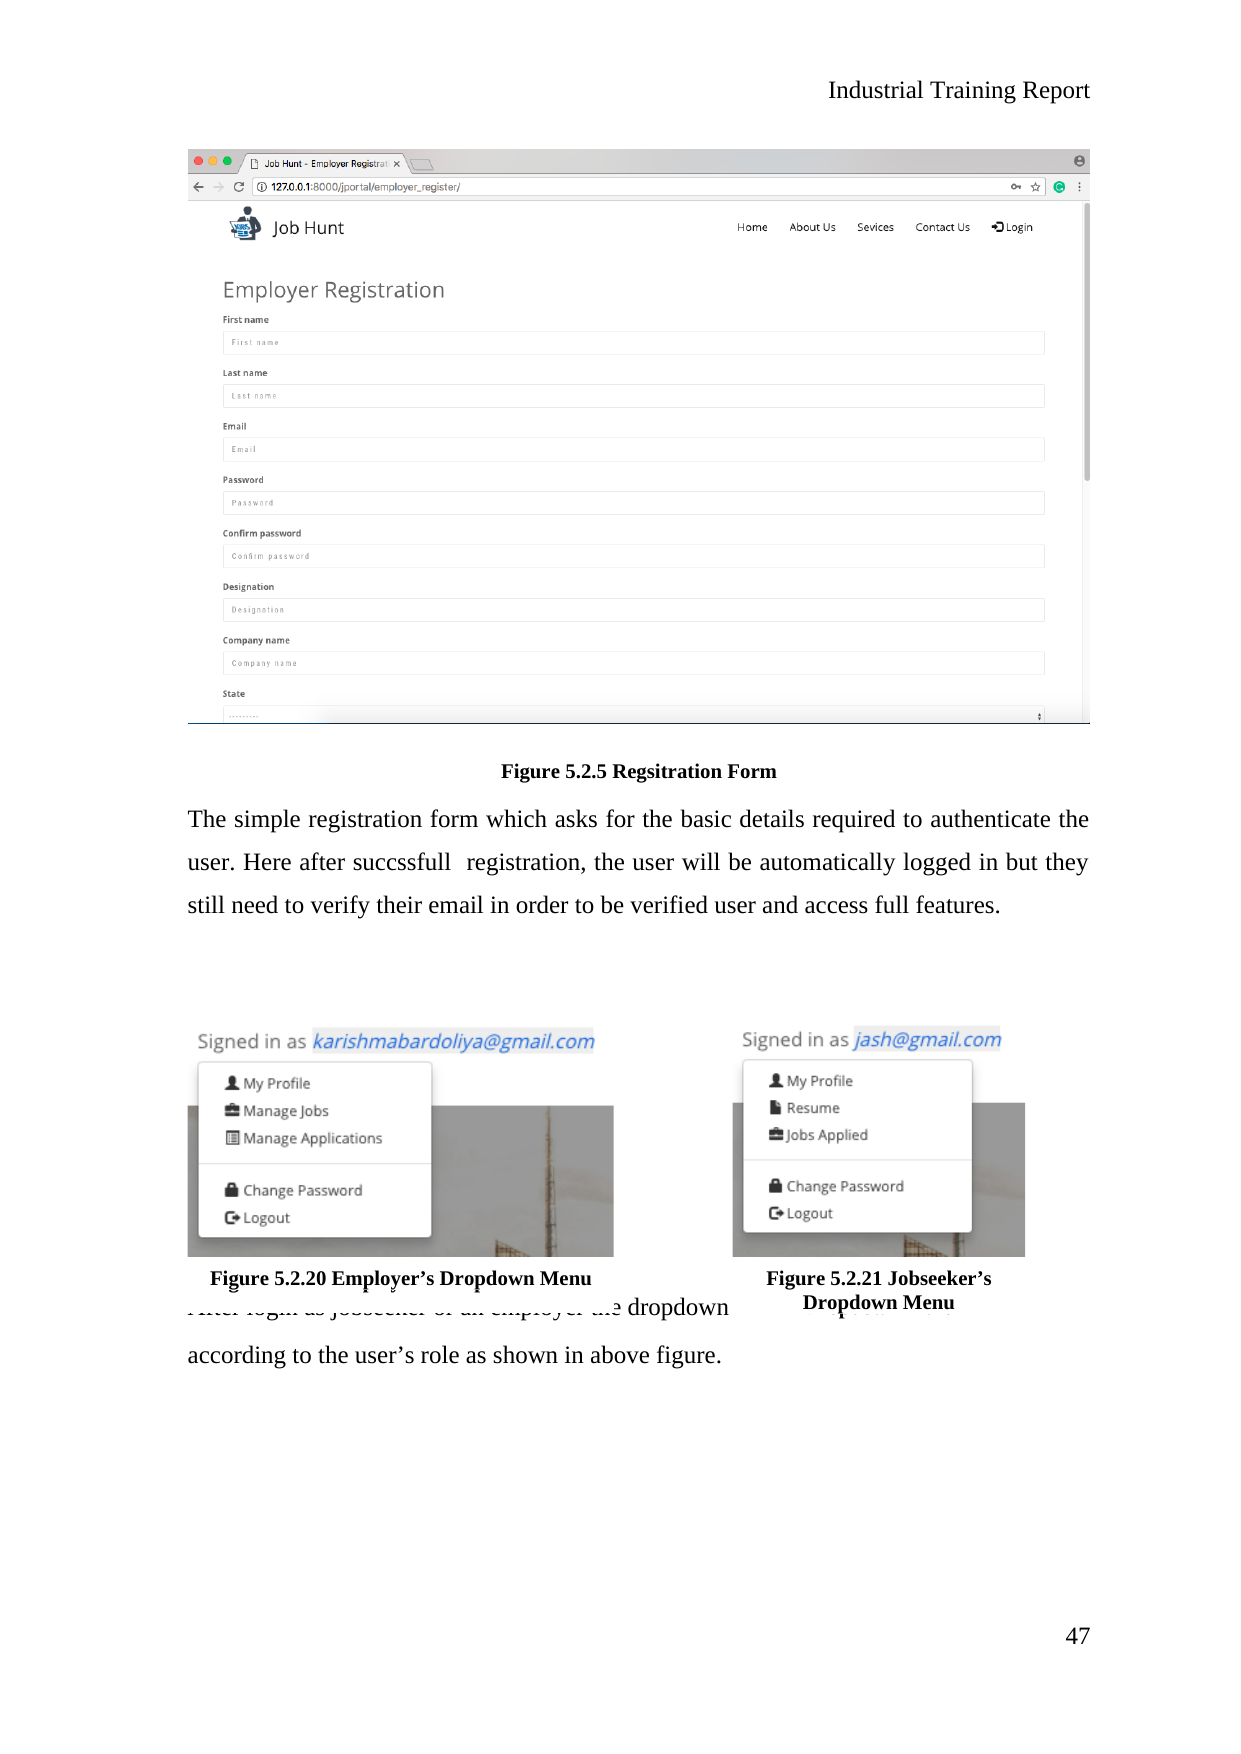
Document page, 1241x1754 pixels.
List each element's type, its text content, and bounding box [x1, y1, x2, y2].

text The simple registration form which asks for the basic details required to authenticate the user. Here after succssfull registration, the user will be automatically logged in but they still need to verify their email in order to be verified user and access full features. [187, 804, 1090, 919]
picture [188, 149, 1090, 724]
picture [187, 1004, 614, 1257]
picture [732, 1008, 1025, 1257]
